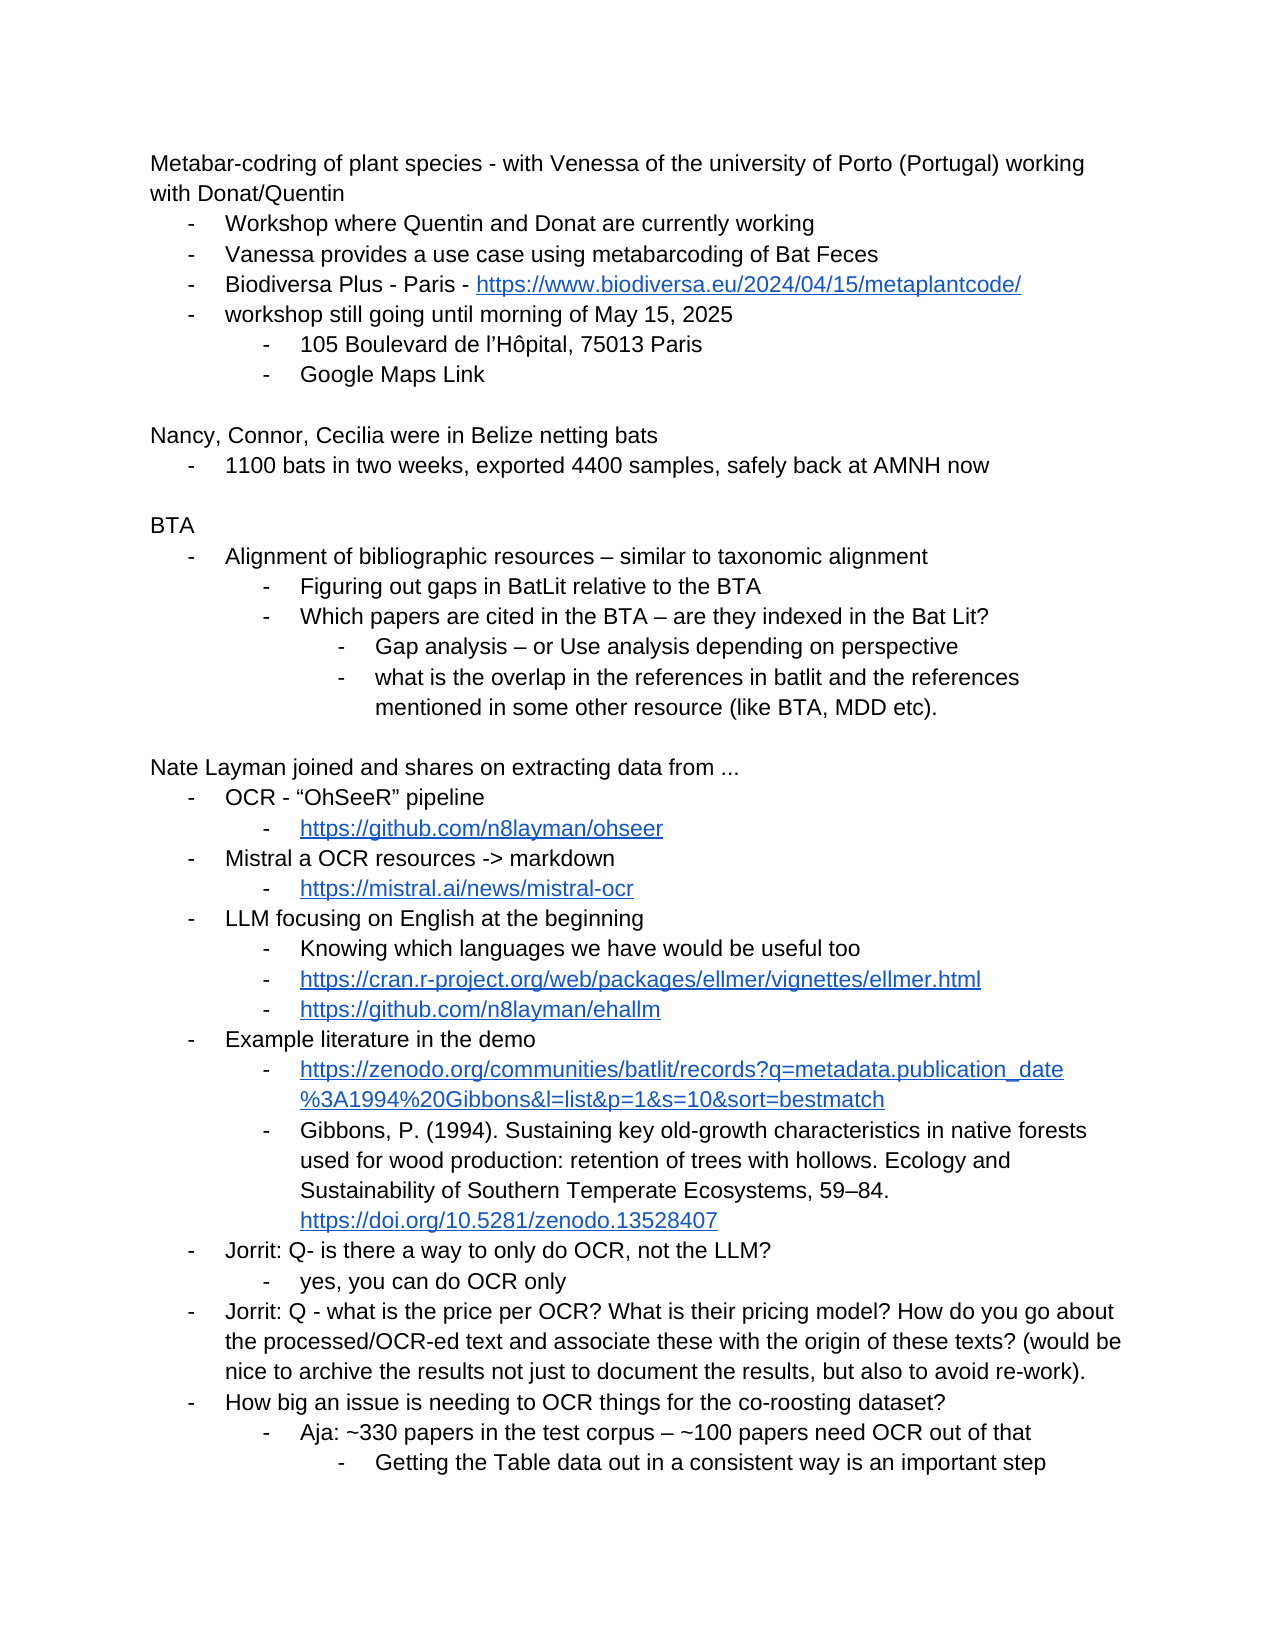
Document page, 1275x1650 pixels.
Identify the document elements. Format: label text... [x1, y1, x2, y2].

list Knowing which languages we have would be useful too [262, 935, 1125, 962]
list How big an issue is needing to OCR things for the co-roosting dataset? [187, 1388, 1125, 1415]
text Nancy, Connor, Cecilia were in Belize netting bats [150, 422, 1125, 448]
list OCR - “OhSeeR” pipeline [187, 784, 1125, 811]
list 105 Boulevard de l’Hôpital, 75013 Paris [262, 331, 1125, 358]
list Alignment of bibliographic resources – similar to taxonomic alignment [187, 543, 1125, 569]
list https://github.com/n8layman/ohseer [262, 814, 1125, 841]
list Gap analysis – or Use analysis depending on perspective [337, 633, 1125, 660]
list 1100 bats in two weeks, exported 4400 samples, safely back at AMNH now [187, 452, 1125, 478]
list https://github.com/n8layman/ehallm [262, 996, 1125, 1022]
text Nate Layman joined and shares on extracting data from ... [150, 754, 1125, 781]
list Aja: ~330 papers in the test corpus – ~100 papers need OCR out of that [262, 1419, 1125, 1445]
list Gibbons, P. (1994). Sustaining key old-growth characteristics in native forests used for wood production: retention of trees with hollows. Ecology and Sustainability of Southern Temperate Ecosystems, 59–84. https://doi.org/10.5281/zenodo.13528407 [262, 1117, 1125, 1234]
list Mistral a OCR resources -> markdown [187, 845, 1125, 871]
list Jorrit: Q - what is the price per OCR? What is their pricing model? How do you go about the processed/OCR-ed text and associate these with the origin of these texts? (would be nice to archive the results not just to document the results, but also to avoid re-work). [187, 1298, 1125, 1385]
list Example literature in the demo [187, 1026, 1125, 1052]
text Metabar-codring of plant species - with Venessa of the university of Porto (Portugal) working with Donat/Quentin [150, 150, 1125, 207]
list https://cran.r-project.org/web/packages/ellmer/vignettes/ellmer.html [262, 966, 1125, 992]
list workshop still going until morning of May 15, 2025 [187, 301, 1125, 327]
list Which papers are cited in the BTA – are they indexed in the Bat Lit? [262, 603, 1125, 629]
list Google Maps Link [262, 361, 1125, 388]
list yes, you can do OCR only [262, 1268, 1125, 1294]
list https://mistral.ai/news/mistral-ocr [262, 875, 1125, 901]
list Workshop where Quentin and Donat are currently working [187, 210, 1125, 237]
list Jorrit: Q- is there a way to only do OCR, not the LLM? [187, 1237, 1125, 1264]
list Biodiversa Plus - Paris - https://www.biodiversa.eu/2024/04/15/metaplantcode/ [187, 271, 1125, 297]
list LLM focusing on English at the beginning [187, 905, 1125, 932]
list https://zenodo.org/communities/batlit/records?q=metadata.publication_date%3A1994%20Gibbons&l=list&p=1&s=10&sort=bestmatch [262, 1056, 1125, 1113]
text BTA [150, 512, 1125, 539]
list what is the overlap in the references in batlit and the references mentioned in some other resource (like BTA, MDD etc). [337, 663, 1125, 720]
list Vanessa provides a use case using metabarcoding of Bat Feces [187, 241, 1125, 267]
list Figuring out gaps in BatLit relative to the BTA [262, 573, 1125, 599]
list Getting the Table data out in a consistent way is an important step [337, 1449, 1125, 1475]
